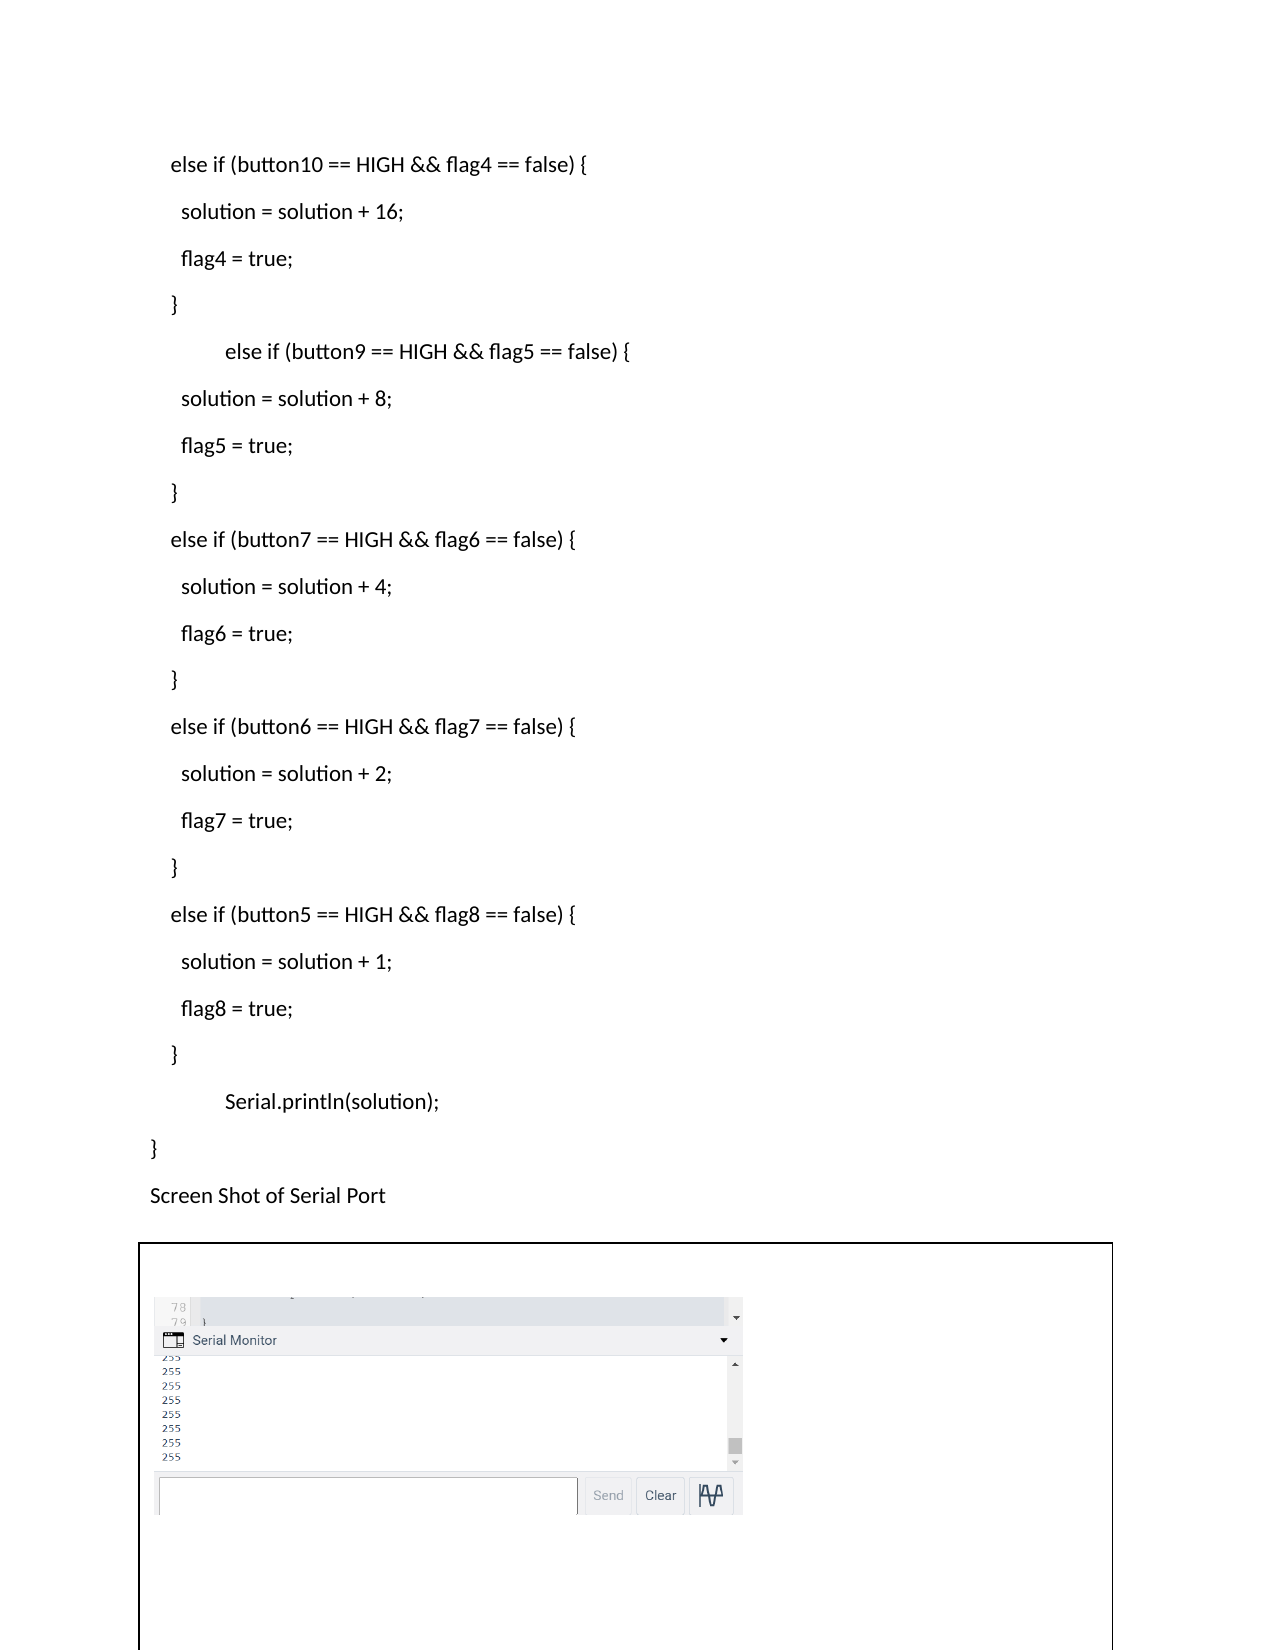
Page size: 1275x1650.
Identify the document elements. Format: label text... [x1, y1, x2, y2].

text flag8 = true; [150, 994, 1125, 1022]
text Serial.println(solution); [150, 1087, 1125, 1116]
text Screen Shot of Serial Port [150, 1181, 1125, 1209]
text solution = solution + 16; [150, 197, 1125, 225]
text else if (button5 == HIGH && flag8 == false) { [150, 900, 1125, 928]
text solution = solution + 8; [150, 384, 1125, 412]
text } [150, 853, 1125, 881]
text else if (button9 == HIGH && flag5 == false) { [150, 337, 1125, 366]
text } [150, 291, 1125, 319]
text solution = solution + 4; [150, 572, 1125, 600]
text flag7 = true; [150, 806, 1125, 834]
picture [154, 1297, 743, 1515]
text } [150, 478, 1125, 506]
text } [150, 1134, 1125, 1162]
text else if (button10 == HIGH && flag4 == false) { [150, 150, 1125, 178]
text flag4 = true; [150, 244, 1125, 272]
text else if (button7 == HIGH && flag6 == false) { [150, 525, 1125, 553]
text flag5 = true; [150, 431, 1125, 459]
text flag6 = true; [150, 619, 1125, 647]
text else if (button6 == HIGH && flag7 == false) { [150, 712, 1125, 741]
text } [150, 1041, 1125, 1069]
text } [150, 666, 1125, 694]
text solution = solution + 2; [150, 759, 1125, 787]
text solution = solution + 1; [150, 947, 1125, 975]
